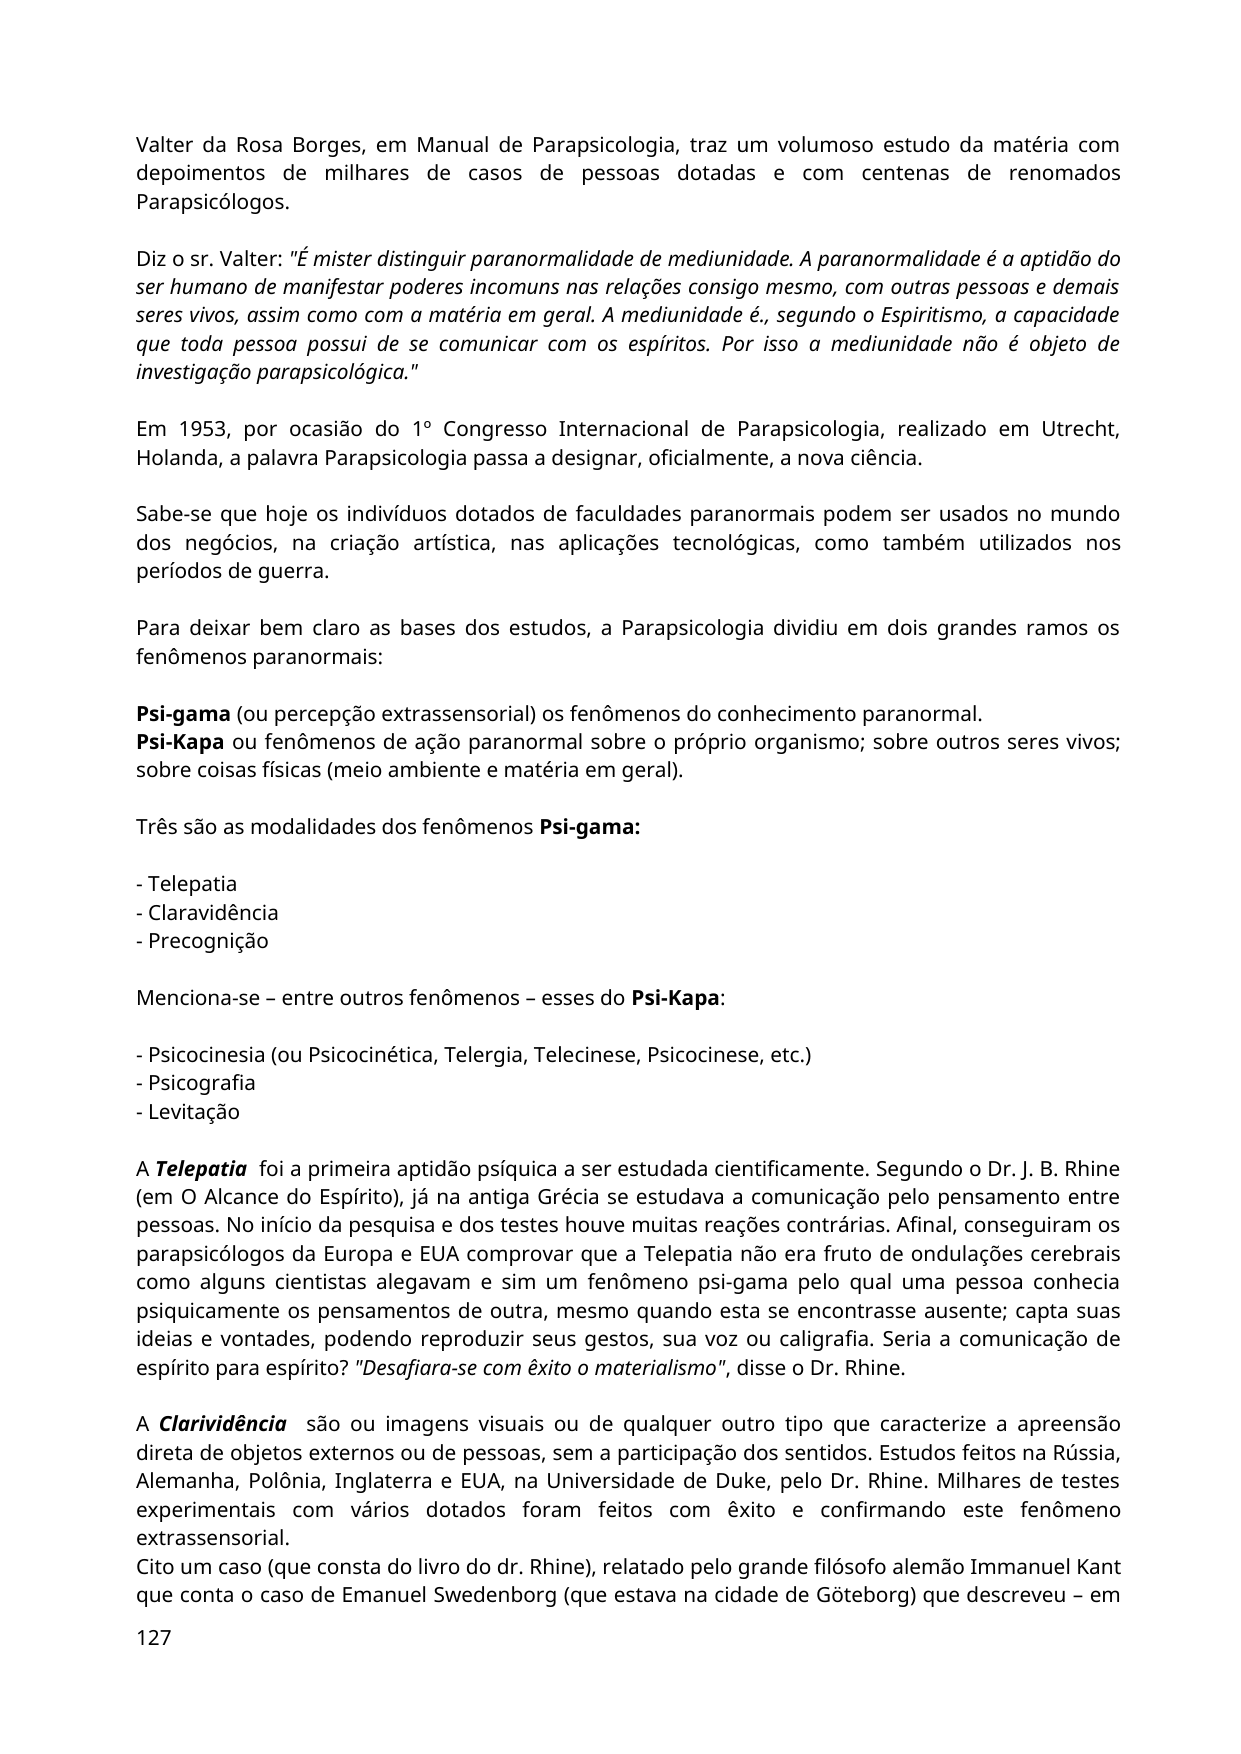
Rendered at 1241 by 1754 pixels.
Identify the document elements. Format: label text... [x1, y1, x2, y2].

text - Telepatia [136, 869, 1122, 898]
text Valter da Rosa Borges, em Manual de Parapsicologia, traz um volumoso estudo da matéria com depoimentos de milhares de casos de pessoas dotadas e com centenas de renomados Parapsicólogos. [136, 130, 1122, 215]
text A Clarividência são ou imagens visuais ou de qualquer outro tipo que caracterize a apreensão direta de objetos externos ou de pessoas, sem a participação dos sentidos. Estudos feitos na Rússia, Alemanha, Polônia, Inglaterra e EUA, na Universidade de Duke, pelo Dr. Rhine. Milhares de testes experimentais com vários dotados foram feitos com êxito e confirmando este fenômeno extrassensorial. [136, 1409, 1122, 1552]
text Psi-gama (ou percepção extrassensorial) os fenômenos do conhecimento paranormal. [136, 699, 1122, 727]
text Menciona-se – entre outros fenômenos – esses do Psi-Kapa: [136, 983, 1122, 1011]
text A Telepatia foi a primeira aptidão psíquica a ser estudada cientificamente. Segundo o Dr. J. B. Rhine (em O Alcance do Espírito), já na antiga Grécia se estudava a comunicação pelo pensamento entre pessoas. No início da pesquisa e dos testes houve muitas reações contrárias. Afinal, conseguiram os parapsicólogos da Europa e EUA comprovar que a Telepatia não era fruto de ondulações cerebrais como alguns cientistas alegavam e sim um fenômeno psi-gama pelo qual uma pessoa conhecia psiquicamente os pensamentos de outra, mesmo quando esta se encontrasse ausente; capta suas ideias e vontades, podendo reproduzir seus gestos, sua voz ou caligrafia. Seria a comunicação de espírito para espírito? "Desafiara-se com êxito o materialismo", disse o Dr. Rhine. [136, 1154, 1122, 1381]
text Psi-Kapa ou fenômenos de ação paranormal sobre o próprio organismo; sobre outros seres vivos; sobre coisas físicas (meio ambiente e matéria em geral). [136, 727, 1122, 784]
text - Precognição [136, 926, 1122, 954]
text Três são as modalidades dos fenômenos Psi-gama: [136, 812, 1122, 841]
text Para deixar bem claro as bases dos estudos, a Parapsicologia dividiu em dois grandes ramos os fenômenos paranormais: [136, 613, 1122, 670]
text Diz o sr. Valter: "É mister distinguir paranormalidade de mediunidade. A paranormalidade é a aptidão do ser humano de manifestar poderes incomuns nas relações consigo mesmo, com outras pessoas e demais seres vivos, assim como com a matéria em geral. A mediunidade é., segundo o Espiritismo, a capacidade que toda pessoa possui de se comunicar com os espíritos. Por isso a mediunidade não é objeto de investigação parapsicológica." [136, 244, 1122, 386]
text Em 1953, por ocasião do 1º Congresso Internacional de Parapsicologia, realizado em Utrecht, Holanda, a palavra Parapsicologia passa a designar, oficialmente, a nova ciência. [136, 414, 1122, 471]
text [136, 1552, 1122, 1609]
text - Claravidência [136, 898, 1122, 926]
text - Psicocinesia (ou Psicocinética, Telergia, Telecinese, Psicocinese, etc.) [136, 1040, 1122, 1068]
text - Levitação [136, 1097, 1122, 1125]
text Sabe-se que hoje os indivíduos dotados de faculdades paranormais podem ser usados no mundo dos negócios, na criação artística, nas aplicações tecnológicas, como também utilizados nos períodos de guerra. [136, 499, 1122, 585]
text - Psicografia [136, 1068, 1122, 1097]
